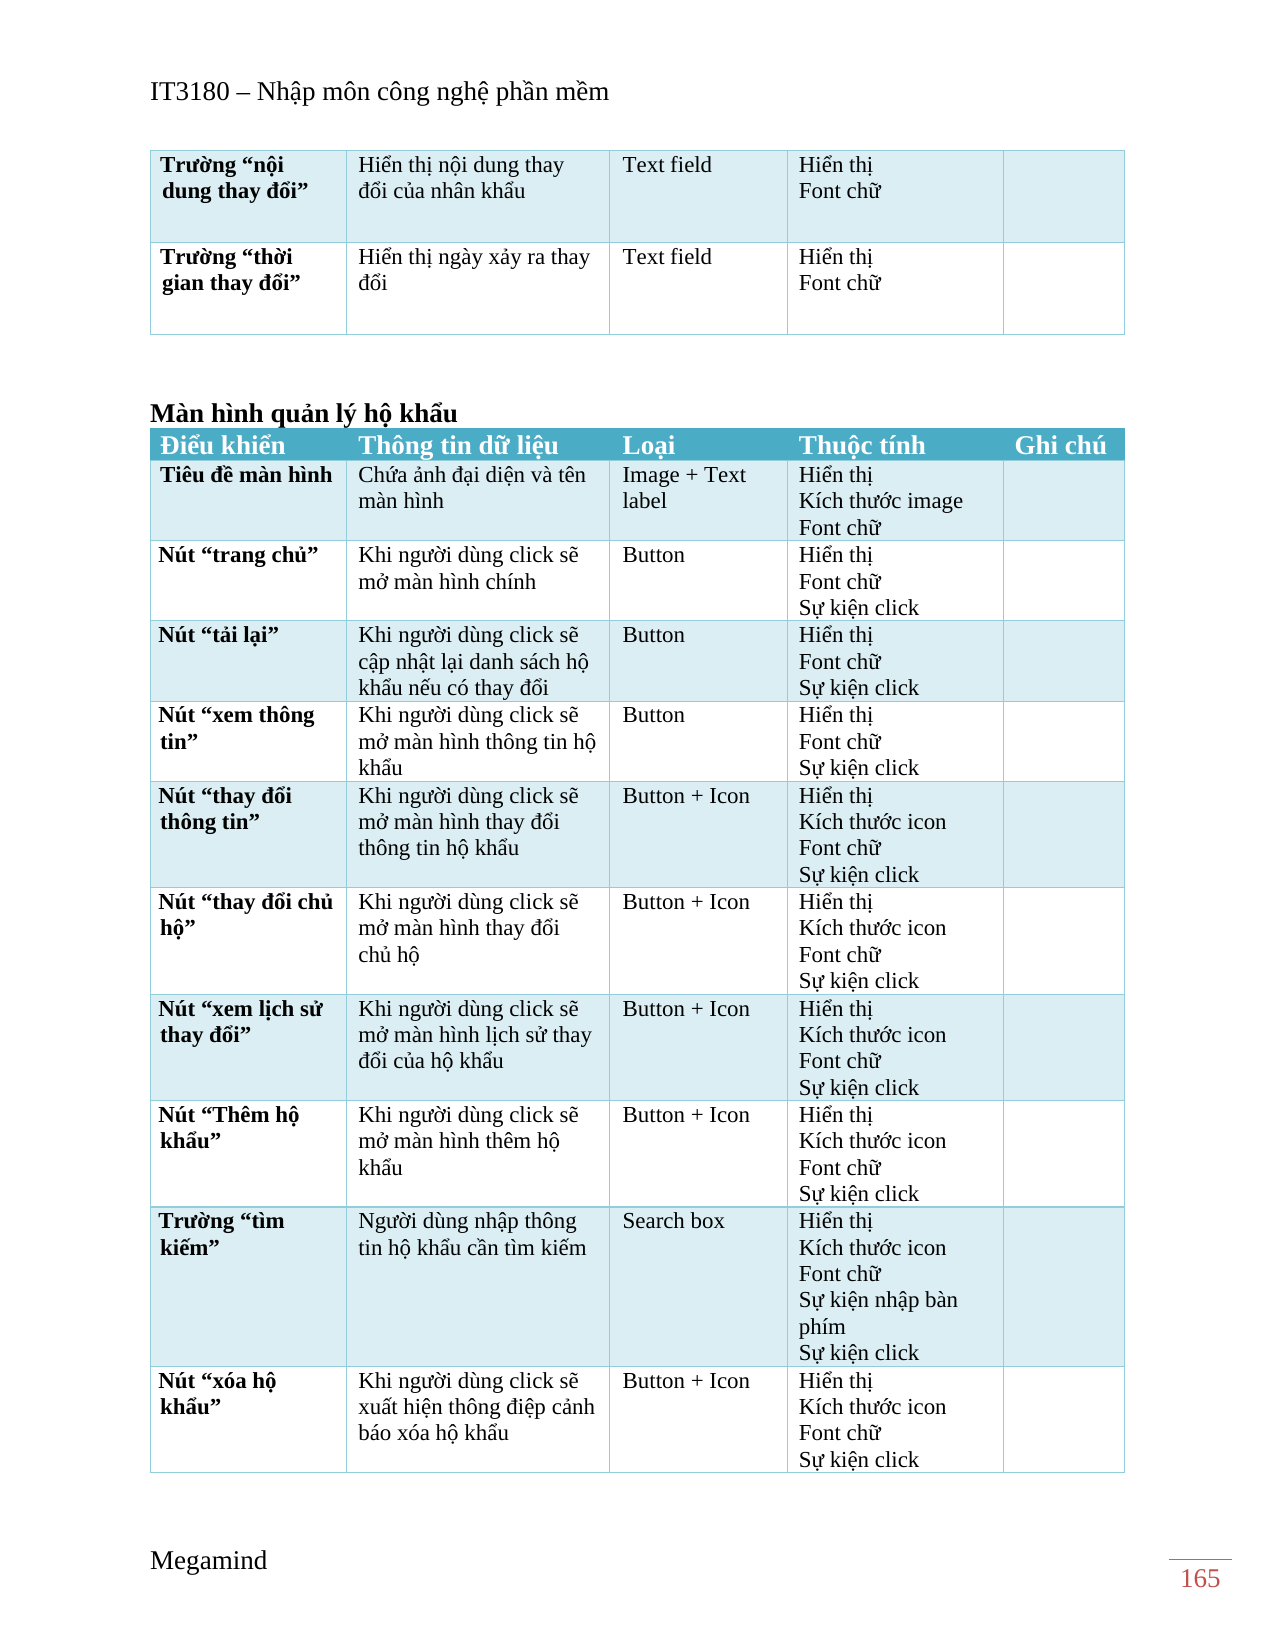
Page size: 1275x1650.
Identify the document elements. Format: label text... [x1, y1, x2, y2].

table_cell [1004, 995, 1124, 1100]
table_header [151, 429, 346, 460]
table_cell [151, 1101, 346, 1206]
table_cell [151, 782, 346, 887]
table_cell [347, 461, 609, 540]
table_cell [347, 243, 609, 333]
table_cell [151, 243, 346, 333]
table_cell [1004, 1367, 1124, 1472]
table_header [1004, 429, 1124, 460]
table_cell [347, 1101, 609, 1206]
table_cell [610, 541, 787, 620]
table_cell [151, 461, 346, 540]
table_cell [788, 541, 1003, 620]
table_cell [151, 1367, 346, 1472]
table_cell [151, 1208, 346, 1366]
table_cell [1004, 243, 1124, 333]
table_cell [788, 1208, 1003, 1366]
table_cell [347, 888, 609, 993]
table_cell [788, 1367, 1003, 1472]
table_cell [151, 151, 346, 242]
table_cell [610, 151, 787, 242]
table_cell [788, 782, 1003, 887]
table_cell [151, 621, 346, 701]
text Màn hình quản lý hộ khẩu [150, 397, 1125, 428]
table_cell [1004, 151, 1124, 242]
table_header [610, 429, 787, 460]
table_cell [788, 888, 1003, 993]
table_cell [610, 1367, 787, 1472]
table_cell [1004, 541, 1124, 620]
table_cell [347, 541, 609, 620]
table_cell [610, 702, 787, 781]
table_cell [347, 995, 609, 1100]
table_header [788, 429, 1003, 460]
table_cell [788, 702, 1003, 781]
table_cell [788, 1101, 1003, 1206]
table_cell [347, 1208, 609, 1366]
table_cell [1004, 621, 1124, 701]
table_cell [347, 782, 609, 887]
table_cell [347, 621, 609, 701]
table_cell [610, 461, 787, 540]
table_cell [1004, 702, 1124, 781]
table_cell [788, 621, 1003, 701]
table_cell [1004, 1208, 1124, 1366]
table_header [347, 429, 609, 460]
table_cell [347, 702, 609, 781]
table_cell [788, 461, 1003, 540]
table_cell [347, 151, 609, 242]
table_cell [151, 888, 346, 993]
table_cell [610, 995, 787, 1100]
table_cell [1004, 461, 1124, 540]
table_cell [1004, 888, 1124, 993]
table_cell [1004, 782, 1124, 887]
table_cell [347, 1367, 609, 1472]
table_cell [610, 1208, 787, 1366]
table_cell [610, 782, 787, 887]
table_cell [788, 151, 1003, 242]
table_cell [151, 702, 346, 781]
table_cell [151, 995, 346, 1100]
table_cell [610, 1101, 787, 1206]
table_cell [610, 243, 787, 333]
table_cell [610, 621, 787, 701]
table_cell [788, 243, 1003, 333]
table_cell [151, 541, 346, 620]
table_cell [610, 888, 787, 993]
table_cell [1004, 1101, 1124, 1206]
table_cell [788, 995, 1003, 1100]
